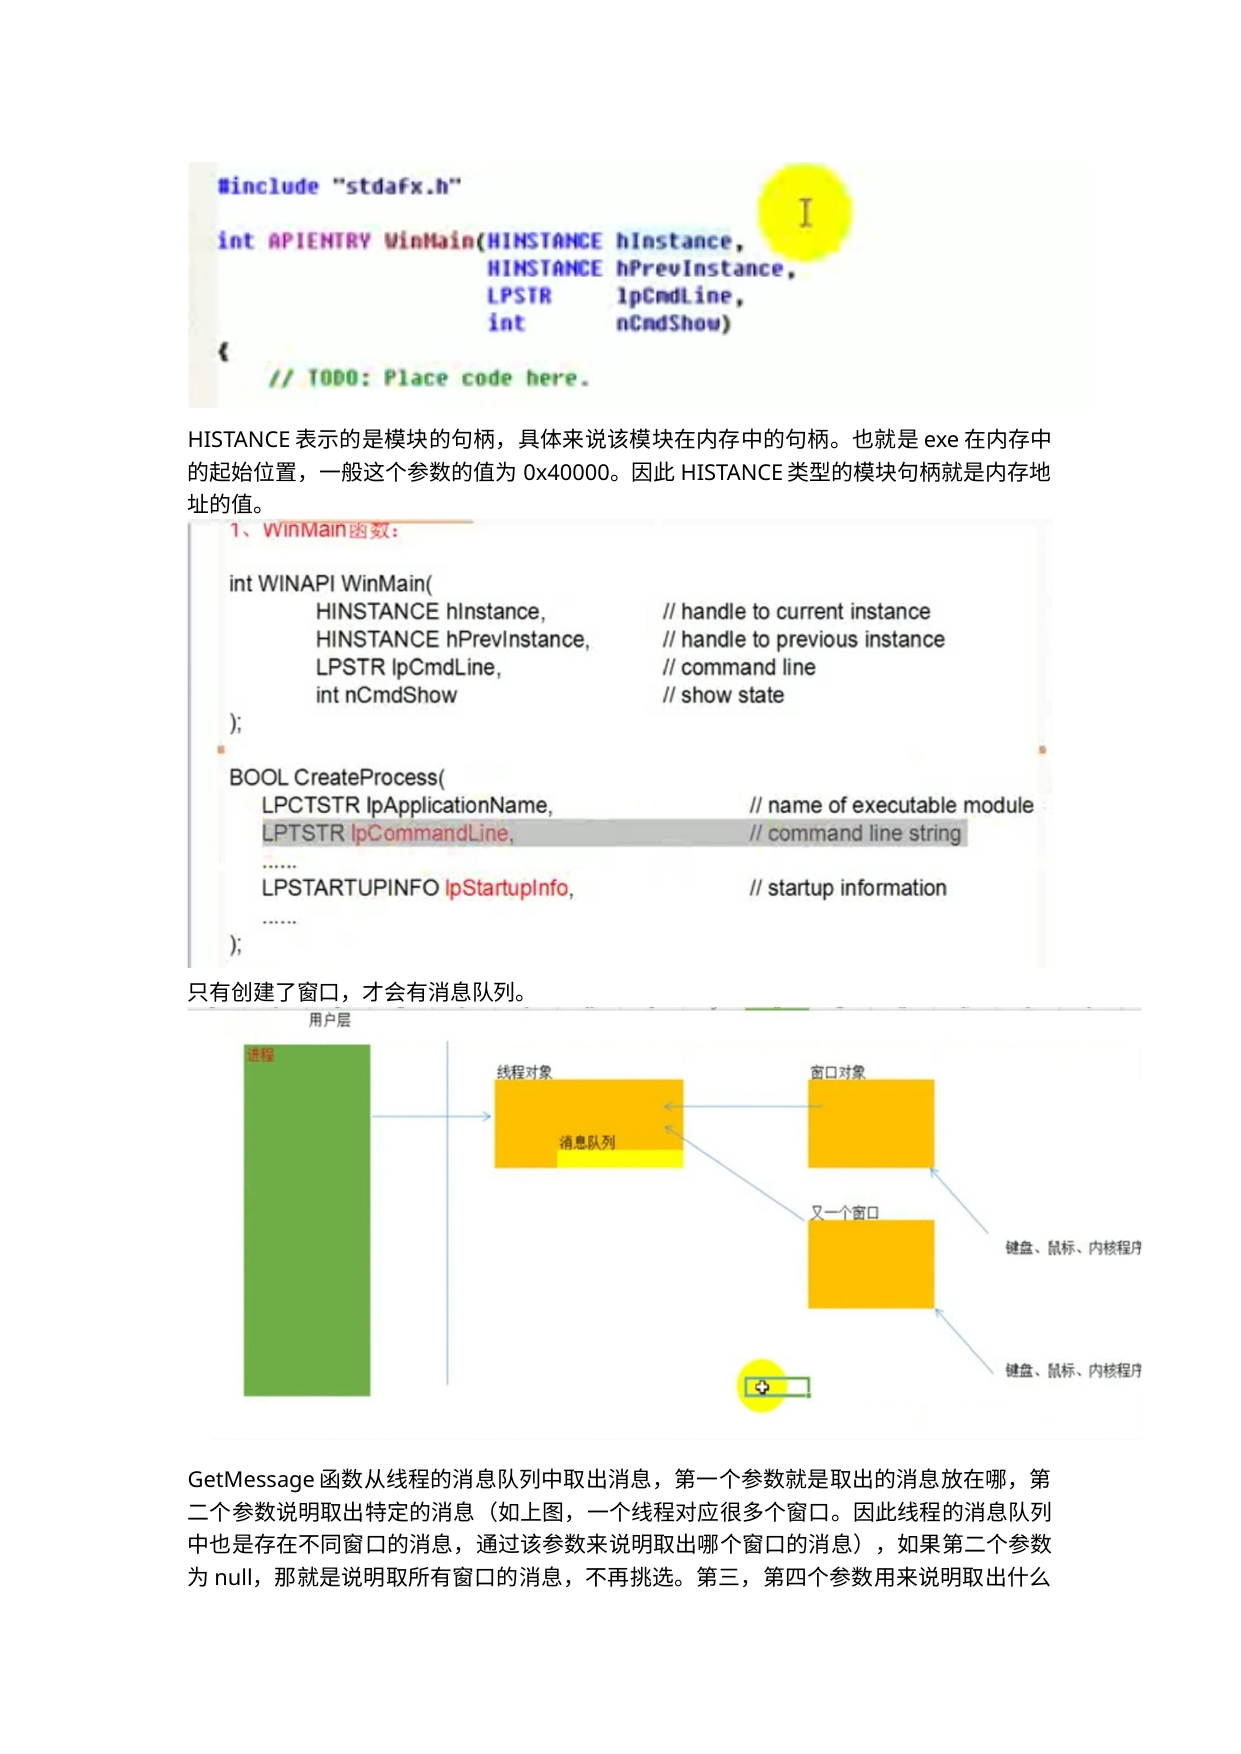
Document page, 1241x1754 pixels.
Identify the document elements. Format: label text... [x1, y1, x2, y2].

picture [187, 1007, 1142, 1440]
picture [187, 162, 1090, 408]
picture [187, 519, 1053, 968]
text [187, 1462, 1053, 1592]
text 只有创建了窗口，才会有消息队列。 [187, 974, 1053, 1007]
text HISTANCE表示的是模块的句柄，具体来说该模块在内存中的句柄。也就是exe在内存中的起始位置，一般这个参数的值为0x40000。因此HISTANCE类型的模块句柄就是内存地址的值。 [187, 422, 1053, 519]
